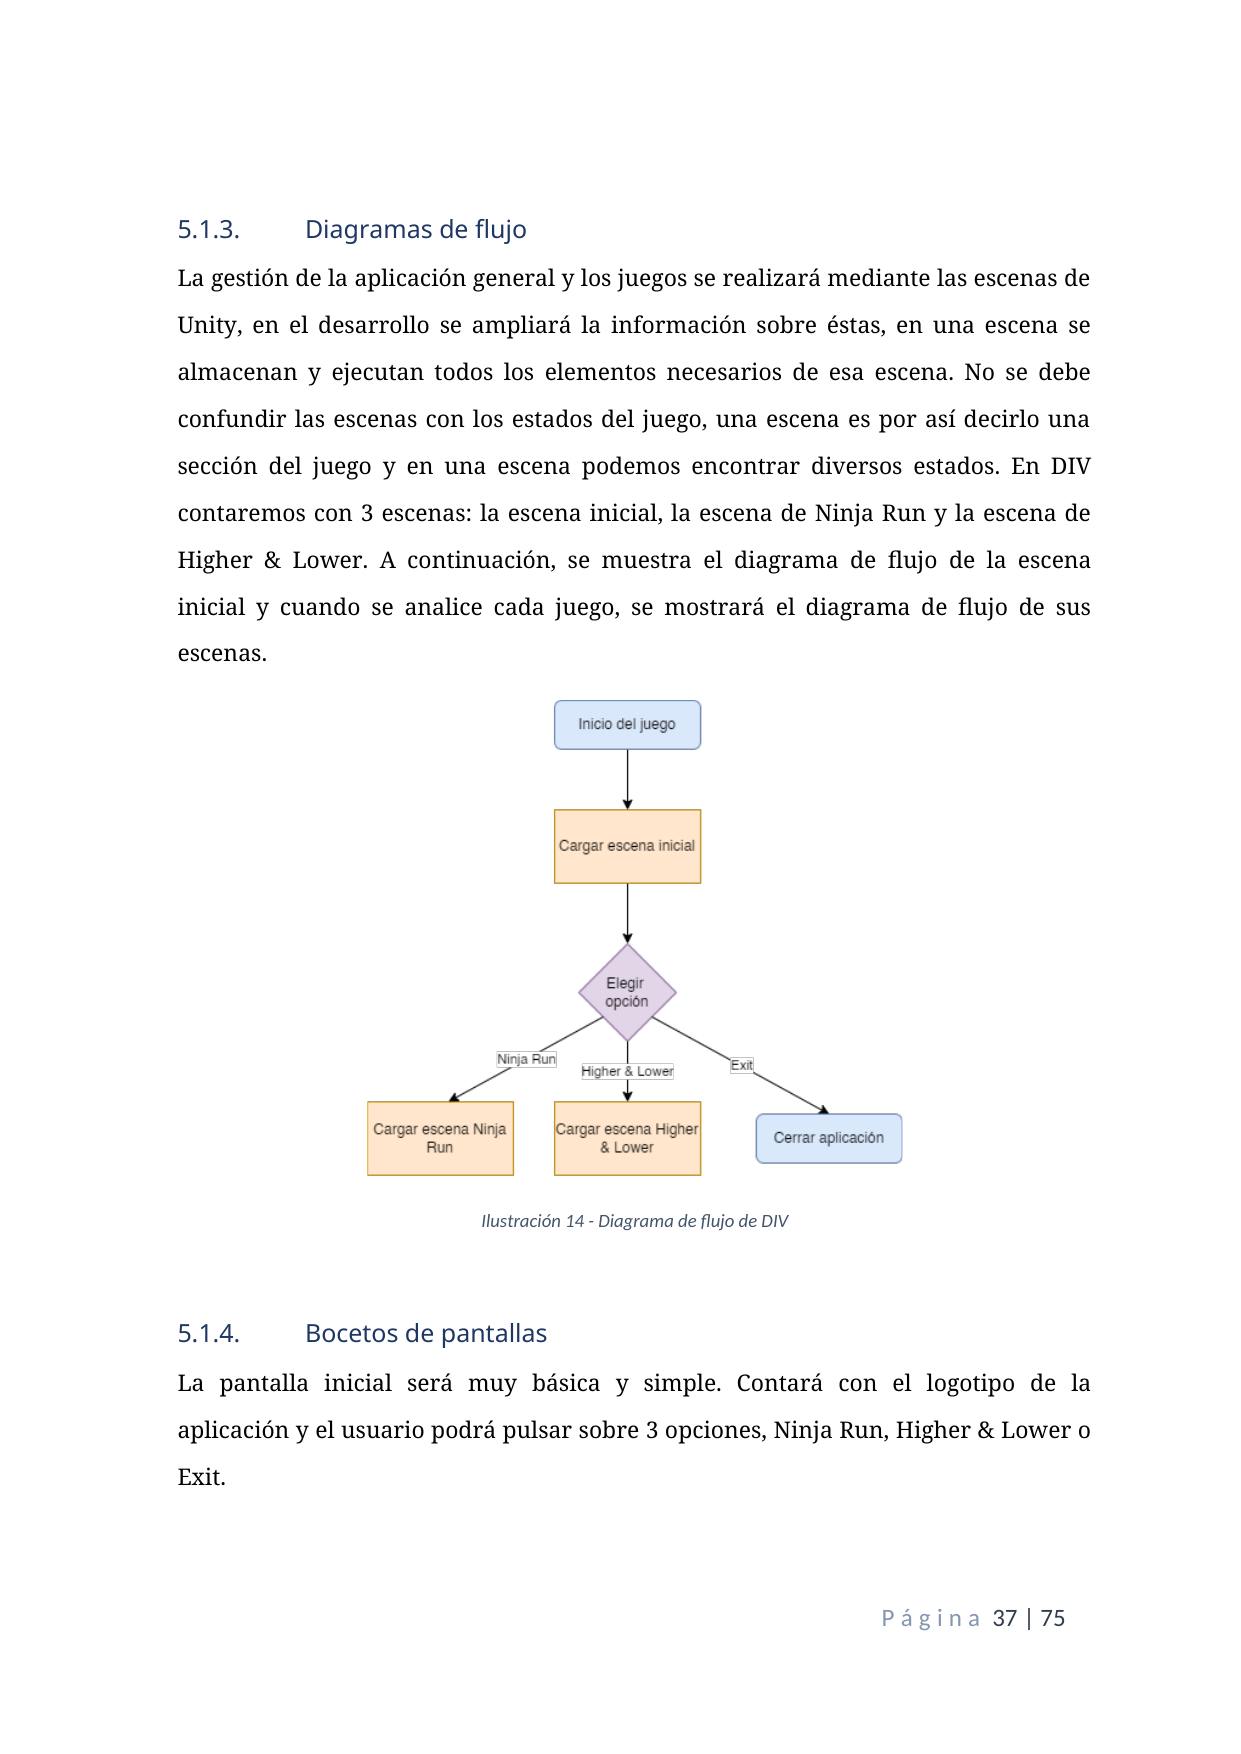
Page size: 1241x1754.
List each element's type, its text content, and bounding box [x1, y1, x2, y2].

text La pantalla inicial será muy básica y simple. Contará con el logotipo de la aplicación y el usuario podrá pulsar sobre 3 opciones, Ninja Run, Higher & Lower o Exit. [177, 1367, 1092, 1492]
list Diagramas de flujo [177, 211, 1092, 245]
picture [367, 700, 903, 1177]
text La gestión de la aplicación general y los juegos se realizará mediante las escenas de Unity, en el desarrollo se ampliará la información sobre éstas, en una escena se almacenan y ejecutan todos los elementos necesarios de esa escena. No se debe confundir las escenas con los estados del juego, una escena es por así decirlo una sección del juego y en una escena podemos encontrar diversos estados. En DIV contaremos con 3 escenas: la escena inicial, la escena de Ninja Run y la escena de Higher & Lower. A continuación, se muestra el diagrama de flujo de la escena inicial y cuando se analice cada juego, se mostrará el diagrama de flujo de sus escenas. [177, 262, 1092, 668]
list Bocetos de pantallas [177, 1316, 1092, 1350]
